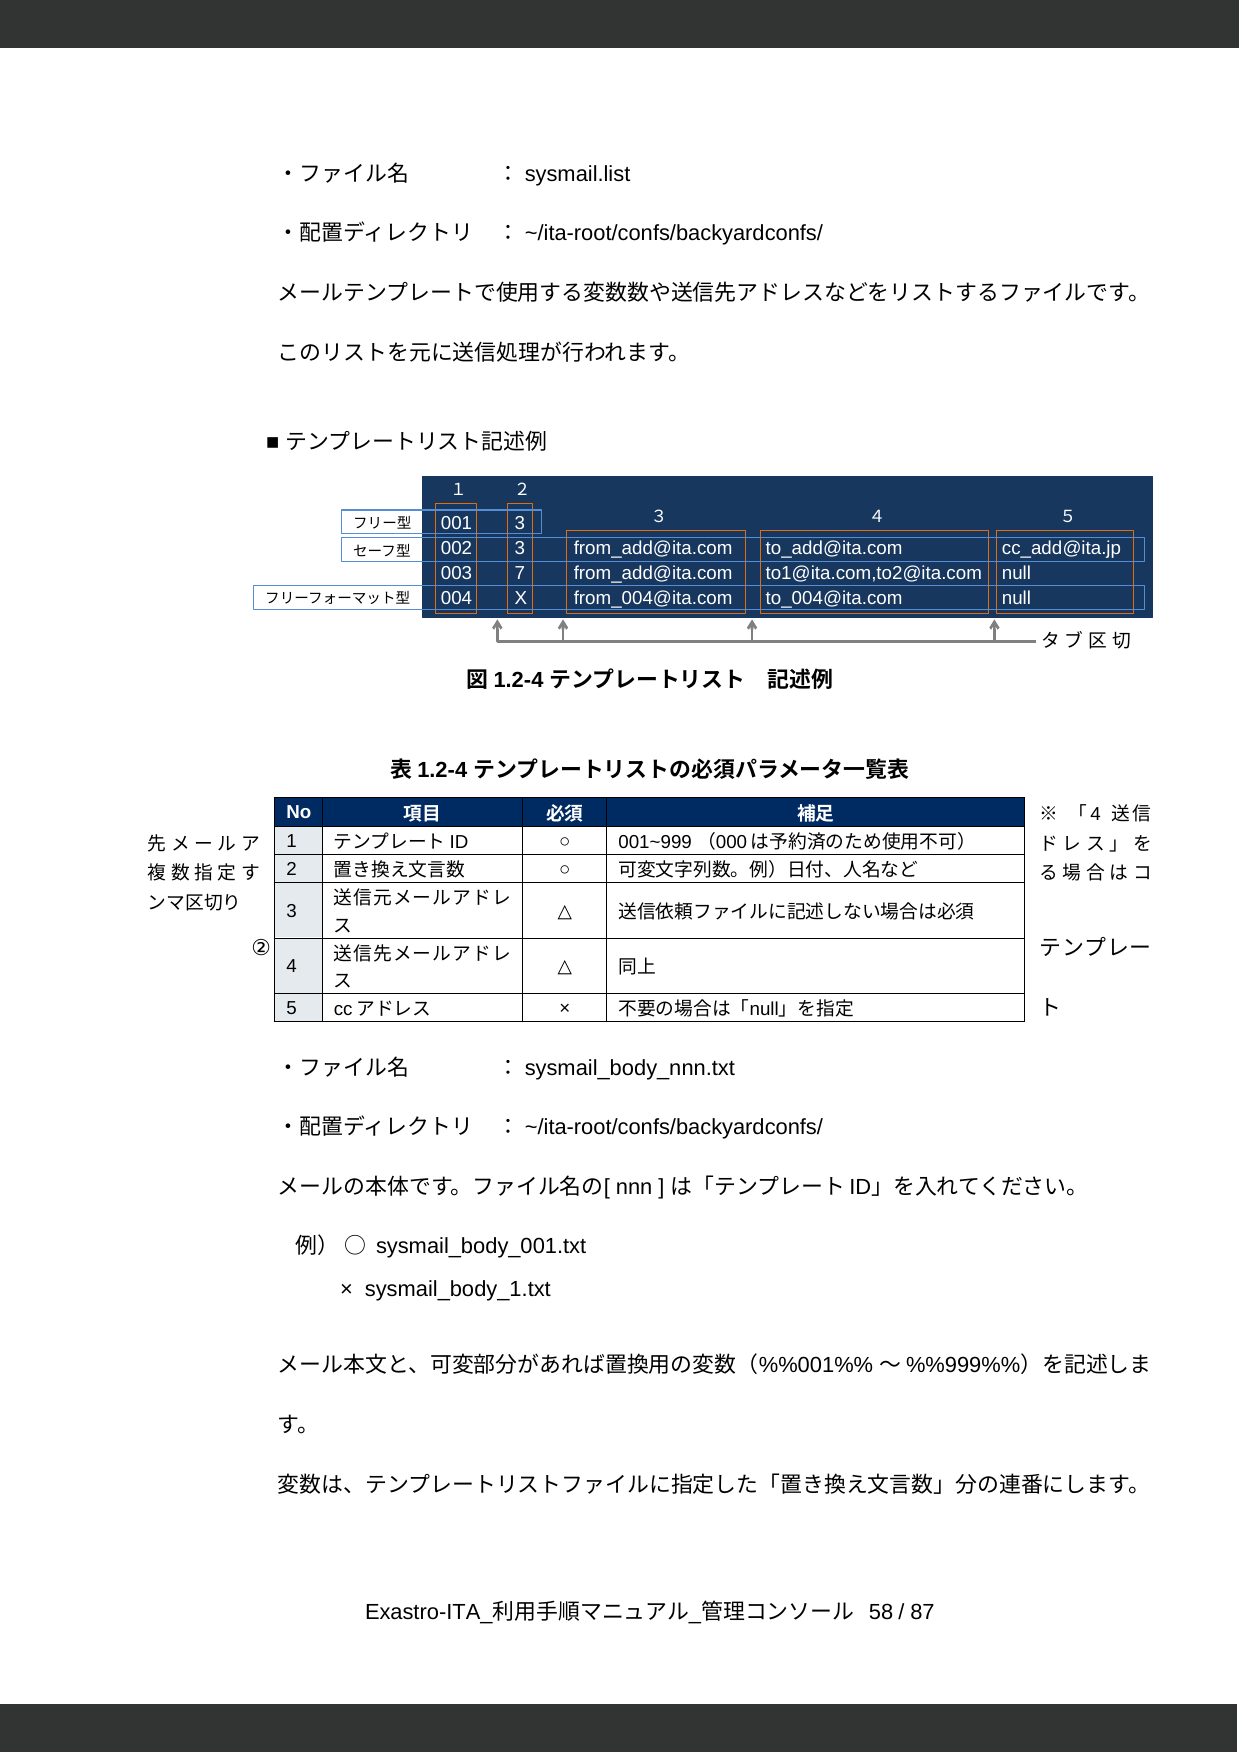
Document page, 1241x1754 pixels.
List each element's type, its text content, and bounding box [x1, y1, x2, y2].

table_cell 同上 [607, 939, 1024, 993]
text メールテンプレートで使用する変数数や送信先アドレスなどをリストするファイルです。 [278, 261, 1152, 321]
text ※ 「4 送信先メールアドレス」を複数指定する場合はコンマ区切り [148, 797, 274, 916]
table_cell 送信元メールアドレス [323, 883, 522, 937]
text ・配置ディレクトリ ： ~/ita-root/confs/backyardconfs/ [278, 201, 1152, 261]
table_cell ○ [523, 855, 606, 882]
text ・配置ディレクトリ ： ~/ita-root/confs/backyardconfs/ [278, 1095, 1152, 1155]
table_cell 2 [275, 855, 322, 882]
table_cell × [523, 994, 606, 1021]
table_cell 1 [275, 827, 322, 854]
table_cell △ [523, 883, 606, 937]
table_header 必須 [523, 798, 606, 826]
text ■ テンプレートリスト記述例 [266, 410, 1152, 469]
table_header No [275, 798, 322, 826]
table_cell ○ [523, 827, 606, 854]
table_header 項目 [323, 798, 522, 826]
text 変数は、テンプレートリストファイルに指定した「置き換え文言数」分の連番にします。 [278, 1453, 1152, 1512]
text × sysmail_body_1.txt [325, 1274, 1152, 1304]
text ・ファイル名 ： sysmail_body_nnn.txt [278, 1036, 1152, 1095]
text ※ 「4 送信先メールアドレス」を複数指定する場合はコンマ区切り [1025, 797, 1152, 916]
table_cell 不要の場合は「null」を指定 [607, 994, 1024, 1021]
picture [0, 0, 1239, 48]
text ・ファイル名 ： sysmail.list [278, 142, 1152, 201]
table_cell △ [523, 939, 606, 993]
table_cell ccアドレス [323, 994, 522, 1021]
table_header 補足 [607, 798, 1024, 826]
table_cell 4 [275, 939, 322, 993]
table_cell 送信先メールアドレス [323, 939, 522, 993]
text 例） ○ sysmail_body_001.txt [278, 1214, 1152, 1274]
table_cell 3 [275, 883, 322, 937]
text このリストを元に送信処理が行われます。 [278, 321, 1152, 380]
picture [0, 1704, 1237, 1752]
text メールの本体です。ファイル名の[ nnn ] は「テンプレートID」を入れてください。 [278, 1155, 1152, 1214]
table_cell 送信依頼ファイルに記述しない場合は必須 [607, 883, 1024, 937]
subtitle テンプレート [251, 916, 1152, 1036]
table_cell 001~999 （000は予約済のため使用不可） [607, 827, 1024, 854]
table_cell テンプレートID [323, 827, 522, 854]
text メール本文と、可変部分があれば置換用の変数（%%001%% ～ %%999%%）を記述します。 [278, 1333, 1152, 1453]
table_cell 置き換え文言数 [323, 855, 522, 882]
table_cell 5 [275, 994, 322, 1021]
table_cell 可変文字列数。例）日付、人名など [607, 855, 1024, 882]
